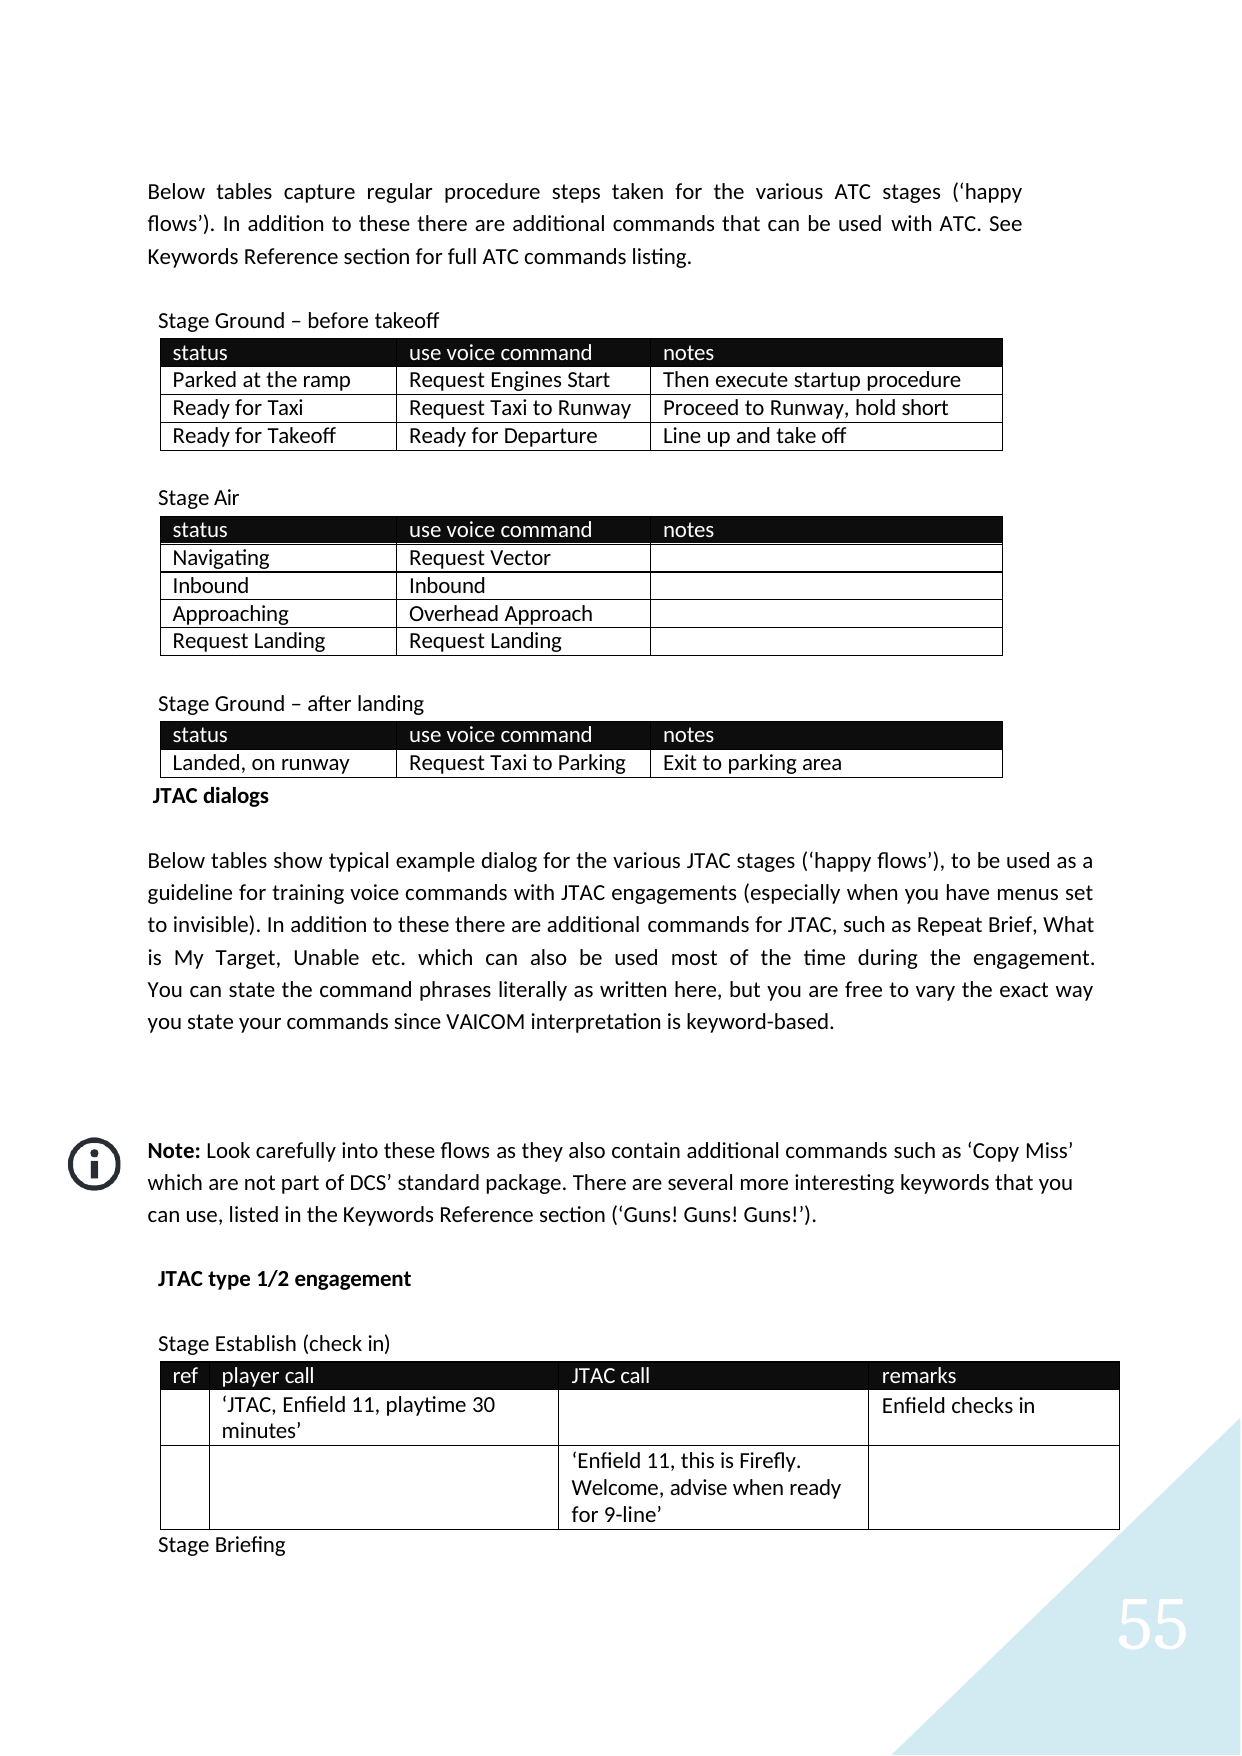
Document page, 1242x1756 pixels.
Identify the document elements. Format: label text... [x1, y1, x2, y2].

table_cell Request Vector [397, 545, 650, 571]
table_header notes [651, 722, 1002, 749]
table_cell Ready for Taxi [161, 395, 396, 422]
text Note: Look carefully into these flows as they also contain additional commands such as ‘Copy Miss’ which are not part of DCS’ standard package. There are several more interesting keywords that you can use, listed in the Keywords Reference section (‘Guns! Guns! Guns!’). [147, 1136, 1074, 1228]
table_header status [161, 722, 396, 749]
table_cell Exit to parking area [651, 750, 1002, 777]
table_cell Request Landing [397, 628, 650, 655]
picture [67, 1137, 121, 1191]
table_cell Approaching [161, 600, 396, 627]
table_header ref [161, 1363, 209, 1389]
table_header JTAC call [559, 1363, 868, 1389]
table_header use voice command [397, 722, 650, 749]
table_cell ‘Enfield 11, this is Firefly. Welcome, advise when ready for 9-line’ [559, 1446, 868, 1529]
table_header status [161, 517, 396, 543]
table_cell Line up and take off [651, 423, 1002, 450]
text Stage Ground – after landing [158, 689, 1131, 717]
table_cell [161, 1390, 209, 1445]
table_cell Then execute startup procedure [651, 367, 1002, 394]
table_cell [869, 1446, 1119, 1529]
text Stage Air [158, 483, 1131, 511]
table_header notes [651, 517, 1002, 543]
table_cell Proceed to Runway, hold short [651, 395, 1002, 422]
table_header player call [210, 1363, 558, 1389]
text Below tables capture regular procedure steps taken for the various ATC stages (‘happy flows’). In addition to these there are additional commands that can be used with ATC. See Keywords Reference section for full ATC commands listing. [147, 177, 1022, 270]
table_header status [161, 339, 396, 366]
table_cell Request Taxi to Runway [397, 395, 650, 422]
table_cell Request Landing [161, 628, 396, 655]
table_cell [651, 573, 1002, 599]
table_cell Overhead Approach [397, 600, 650, 627]
table_cell [651, 600, 1002, 627]
table_cell ‘JTAC, Enfield 11, playtime 30 minutes’ [210, 1390, 558, 1445]
table_header use voice command [397, 517, 650, 543]
subtitle JTAC type 1/2 engagement [158, 1264, 1131, 1292]
table_cell Ready for Departure [397, 423, 650, 450]
table_cell Enfield checks in [869, 1390, 1119, 1445]
table_cell [559, 1390, 868, 1445]
text Stage Briefing [158, 1530, 1131, 1558]
table_header notes [651, 339, 1002, 366]
table_cell [161, 1446, 209, 1529]
table_cell Inbound [161, 573, 396, 599]
table_cell Request Engines Start [397, 367, 650, 394]
table_header remarks [869, 1363, 1119, 1389]
table_cell Navigating [161, 545, 396, 571]
subtitle JTAC dialogs [147, 782, 1131, 809]
table_cell Landed, on runway [161, 750, 396, 777]
table_cell Inbound [397, 573, 650, 599]
table_cell [651, 628, 1002, 655]
table_header use voice command [397, 339, 650, 366]
table_cell [651, 545, 1002, 571]
table_cell Request Taxi to Parking [397, 750, 650, 777]
table_cell [210, 1446, 558, 1529]
text Stage Establish (check in) [158, 1329, 1131, 1357]
text Below tables show typical example dialog for the various JTAC stages (‘happy flows’), to be used as a guideline for training voice commands with JTAC engagements (especially when you have menus set to invisible). In addition to these there are additional commands for JTAC, such as Repeat Brief, What is My Target, Unable etc. which can also be used most of the time during the engagement. You can state the command phrases literally as written here, but you are free to vary the exact way you state your commands since VAICOM interpretation is keyword-based. [147, 846, 1095, 1035]
table_cell Parked at the ramp [161, 367, 396, 394]
table_cell Ready for Takeoff [161, 423, 396, 450]
text Stage Ground – before takeoff [158, 306, 1131, 334]
